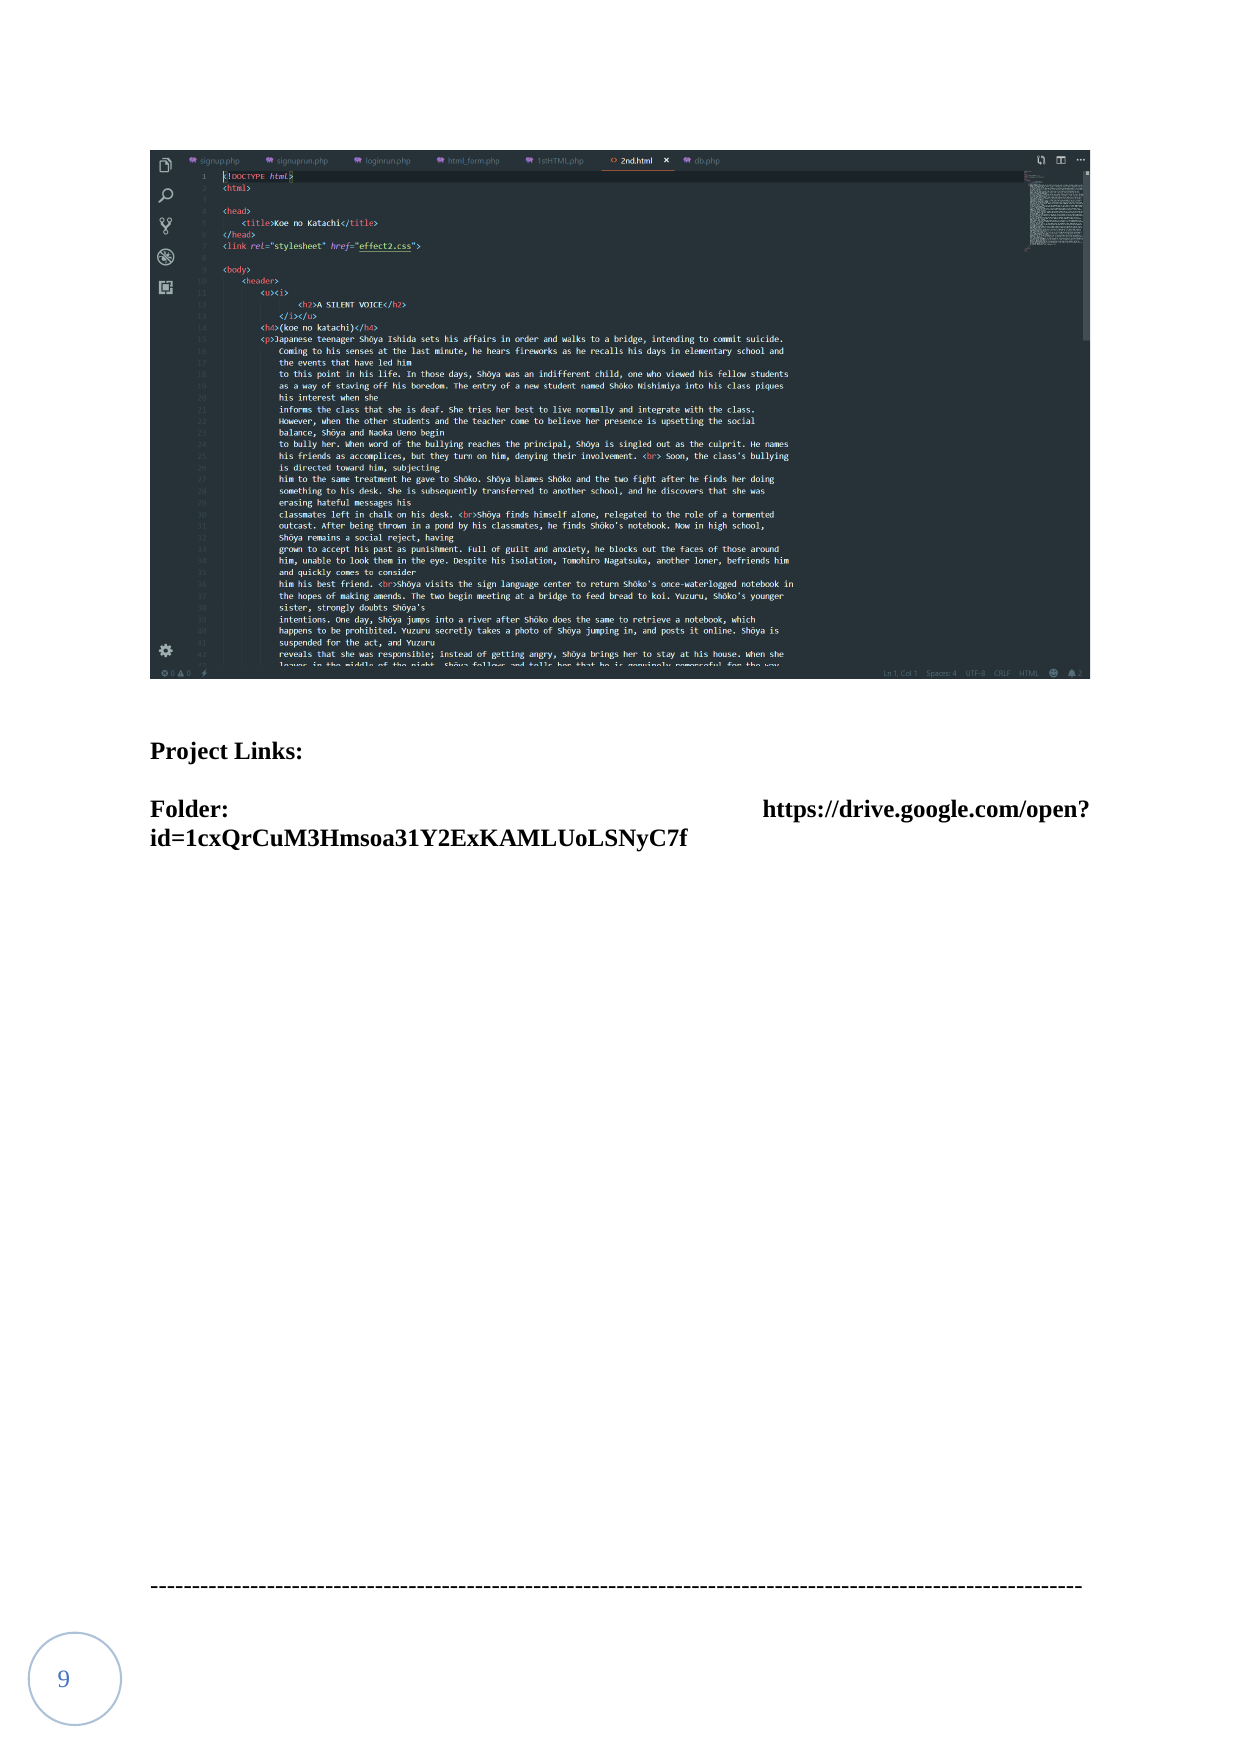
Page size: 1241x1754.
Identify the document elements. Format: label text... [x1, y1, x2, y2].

text Folder: https://drive.google.com/open?id=1cxQrCuM3Hmsoa31Y2ExKAMLUoLSNyC7f [150, 794, 1090, 851]
text ---------------------------------------------------------------------------------------------------------------- [150, 1570, 1090, 1599]
text Project Links: [150, 736, 1090, 765]
picture [150, 150, 1091, 679]
